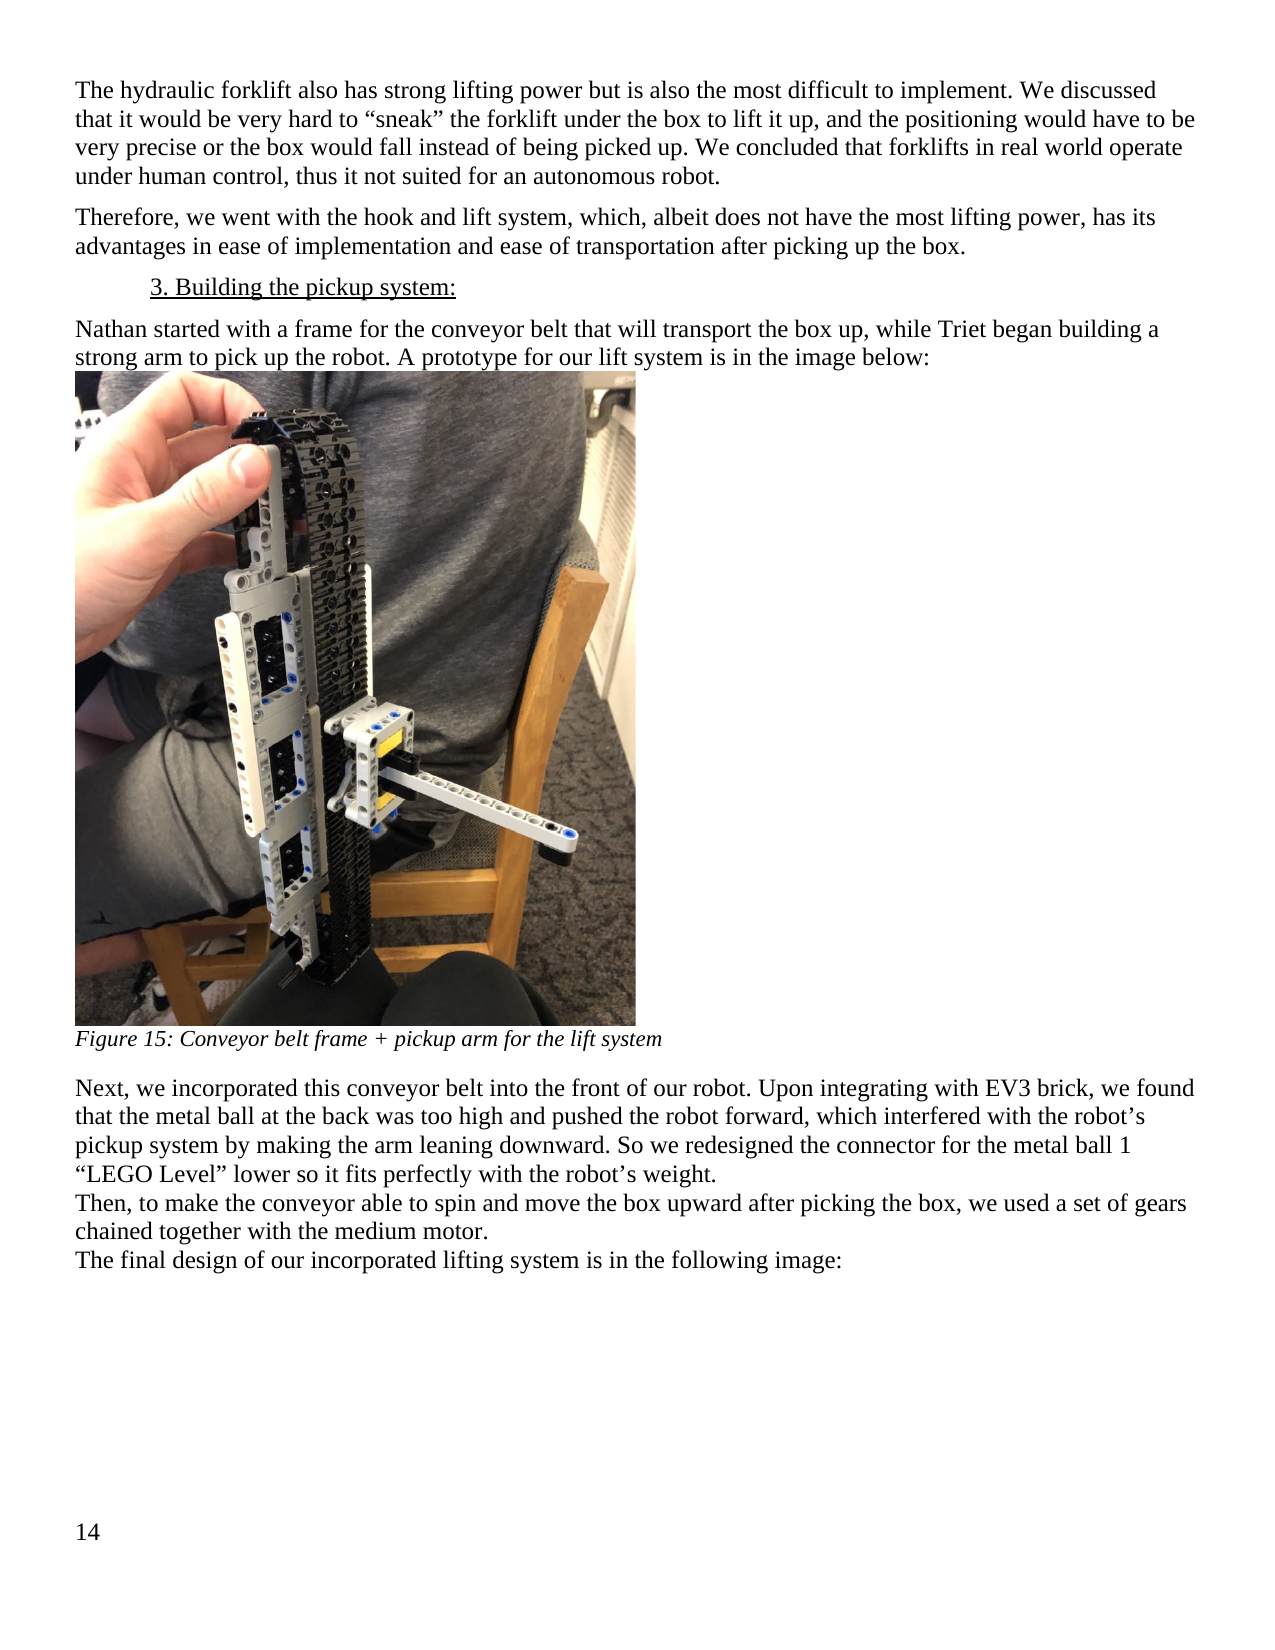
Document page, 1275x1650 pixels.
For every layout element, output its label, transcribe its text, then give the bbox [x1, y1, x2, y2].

text Therefore, we went with the hook and lift system, which, albeit does not have the most lifting power, has its advantages in ease of implementation and ease of transportation after picking up the box. [75, 202, 1200, 260]
text Then, to make the conveyor able to spin and move the box upward after picking the box, we used a set of gears chained together with the medium motor. [75, 1188, 1200, 1245]
text The final design of our incorporated lifting system is in the following image: [75, 1245, 1200, 1274]
text Nathan started with a frame for the conveyor belt that will transport the box up, while Triet began building a strong arm to pick up the robot. A prototype for our lift system is in the image below: [75, 314, 1200, 371]
picture [75, 371, 636, 1026]
subtitle 3. Building the pickup system: [75, 272, 1200, 301]
text Next, we incorporated this conveyor belt into the front of our robot. Upon integrating with EV3 brick, we found that the metal ball at the back was too high and pushed the robot forward, which interfered with the robot’s pickup system by making the arm leaning downward. So we redesigned the connector for the metal ball 1 “LEGO Level” lower so it fits perfectly with the robot’s weight. [75, 1073, 1200, 1188]
text Figure 15: Conveyor belt frame + pickup arm for the lift system [75, 1025, 1200, 1052]
text The hydraulic forklift also has strong lifting power but is also the most difficult to implement. We discussed that it would be very hard to “sneak” the forklift under the box to lift it up, and the positioning would have to be very precise or the box would fall instead of being picked up. We concluded that forklifts in real world operate under human control, thus it not suited for an autonomous robot. [75, 75, 1200, 190]
